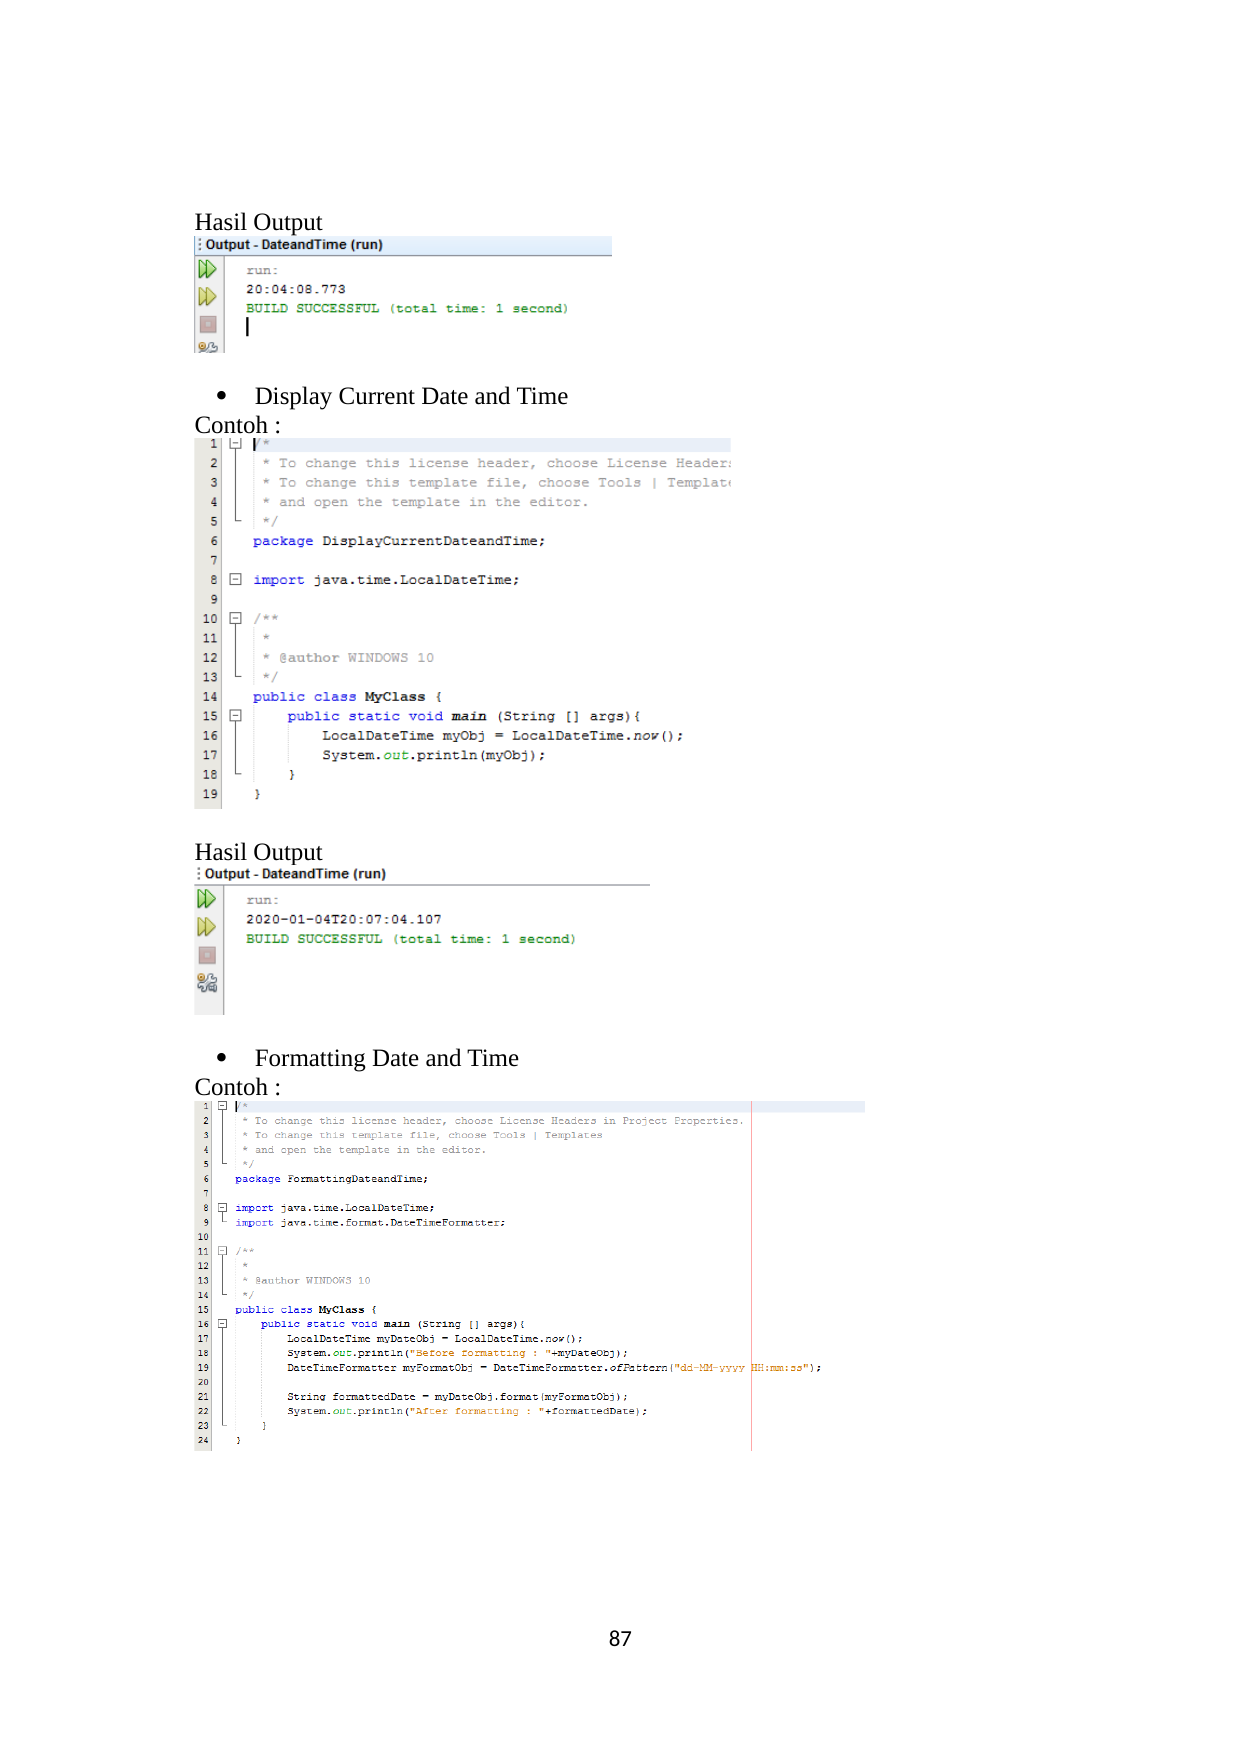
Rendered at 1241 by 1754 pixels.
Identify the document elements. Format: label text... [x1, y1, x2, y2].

list Contoh : [194, 1072, 1090, 1101]
list Contoh : [194, 410, 1090, 439]
picture [194, 1101, 865, 1451]
picture [194, 865, 650, 1015]
list Formatting Date and Time [217, 1043, 1090, 1072]
list Hasil Output [194, 207, 1090, 236]
list Display Current Date and Time [217, 381, 1090, 410]
list Hasil Output [194, 837, 1090, 866]
picture [194, 438, 731, 809]
picture [194, 236, 612, 353]
